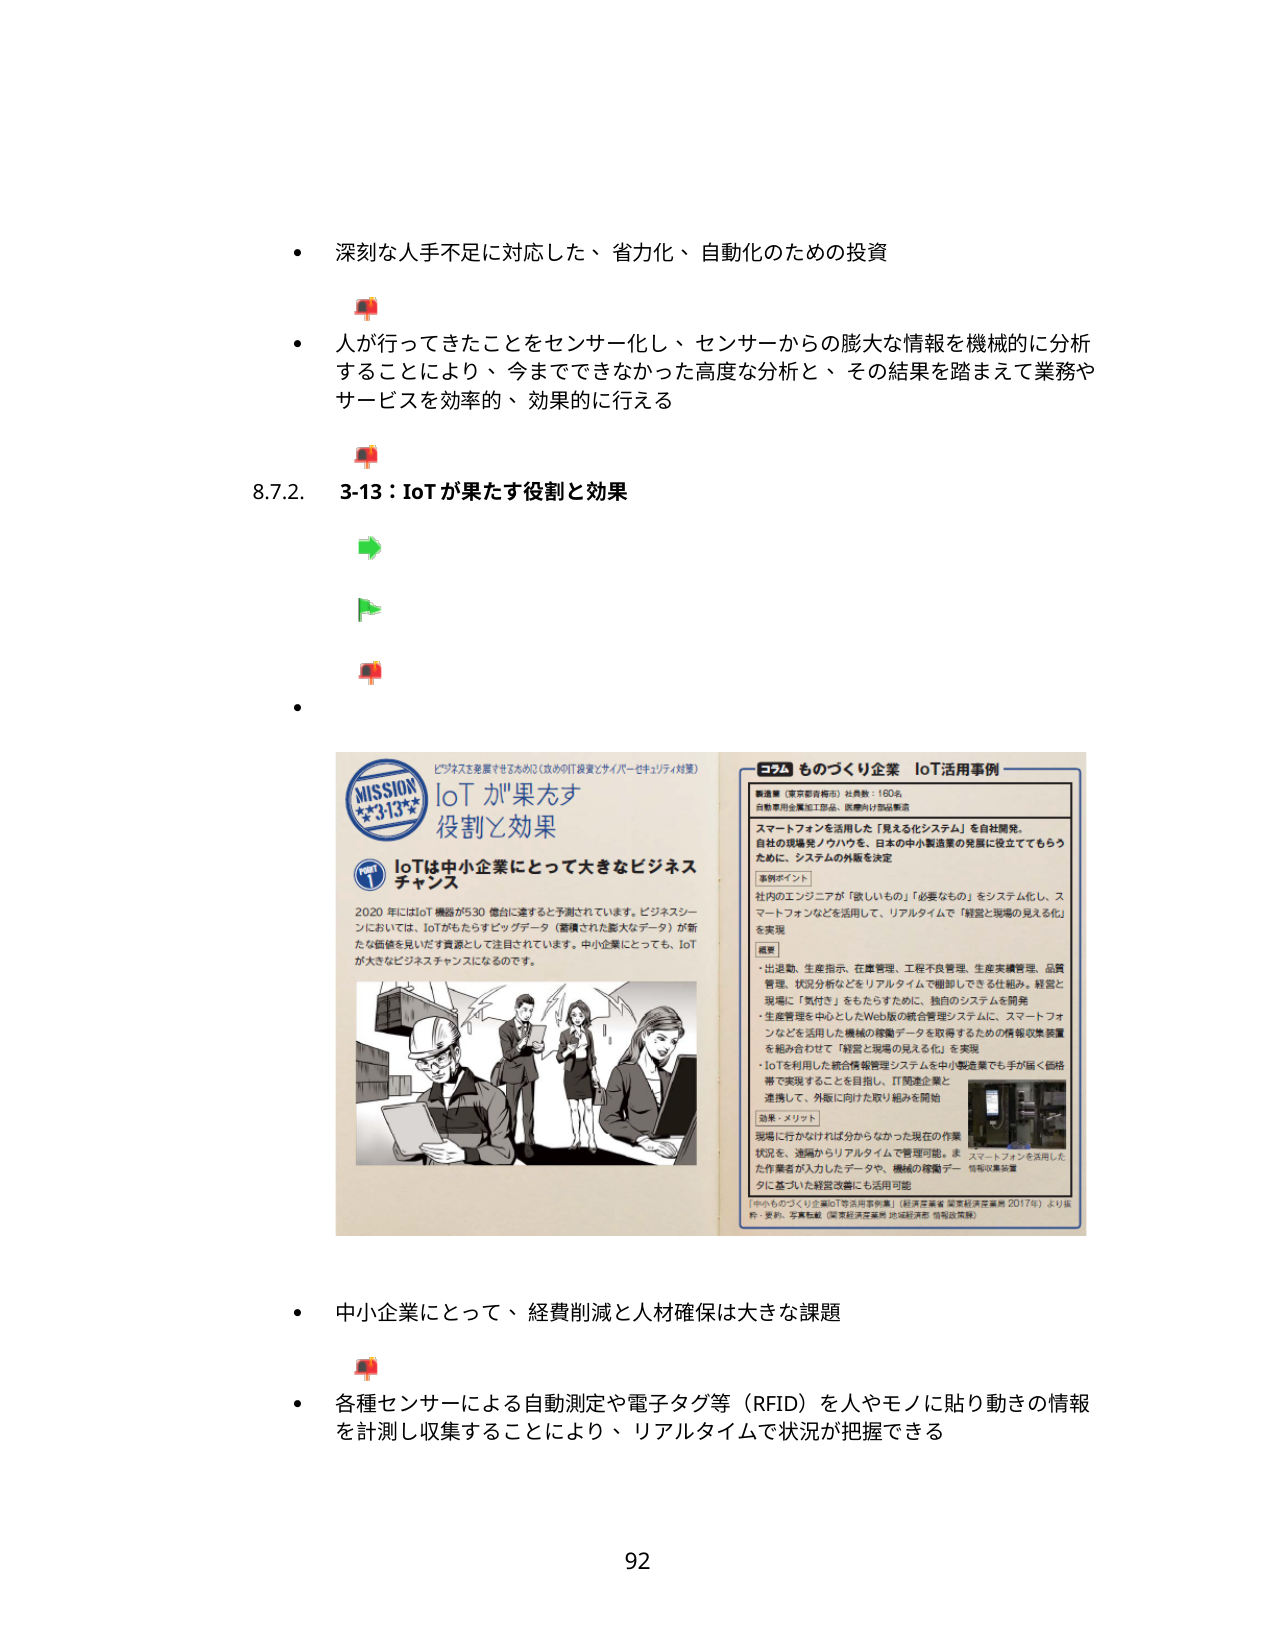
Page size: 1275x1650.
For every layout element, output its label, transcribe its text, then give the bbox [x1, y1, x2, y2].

picture [358, 661, 382, 685]
picture [358, 598, 382, 622]
list 中小企業にとって、 経費削減と人材確保は大きな課題 [294, 1298, 1098, 1326]
picture [335, 752, 1087, 1236]
picture [358, 536, 382, 560]
list 深刻な人手不足に対応した、 省力化、 自動化のための投資 [294, 238, 1098, 266]
list 3-13：IoTが果たす役割と効果 [252, 477, 1098, 505]
picture [354, 297, 378, 321]
picture [354, 1357, 378, 1381]
list 各種センサーによる自動測定や電子タグ等（RFID）を人やモノに貼り動きの情報を計測し収集することにより、 リアルタイムで状況が把握できる [294, 1389, 1098, 1446]
list 人が行ってきたことをセンサー化し、 センサーからの膨大な情報を機械的に分析することにより、 今までできなかった高度な分析と、 その結果を踏まえて業務やサービスを効率的、 効果的に行える [294, 329, 1098, 414]
picture [354, 445, 378, 469]
